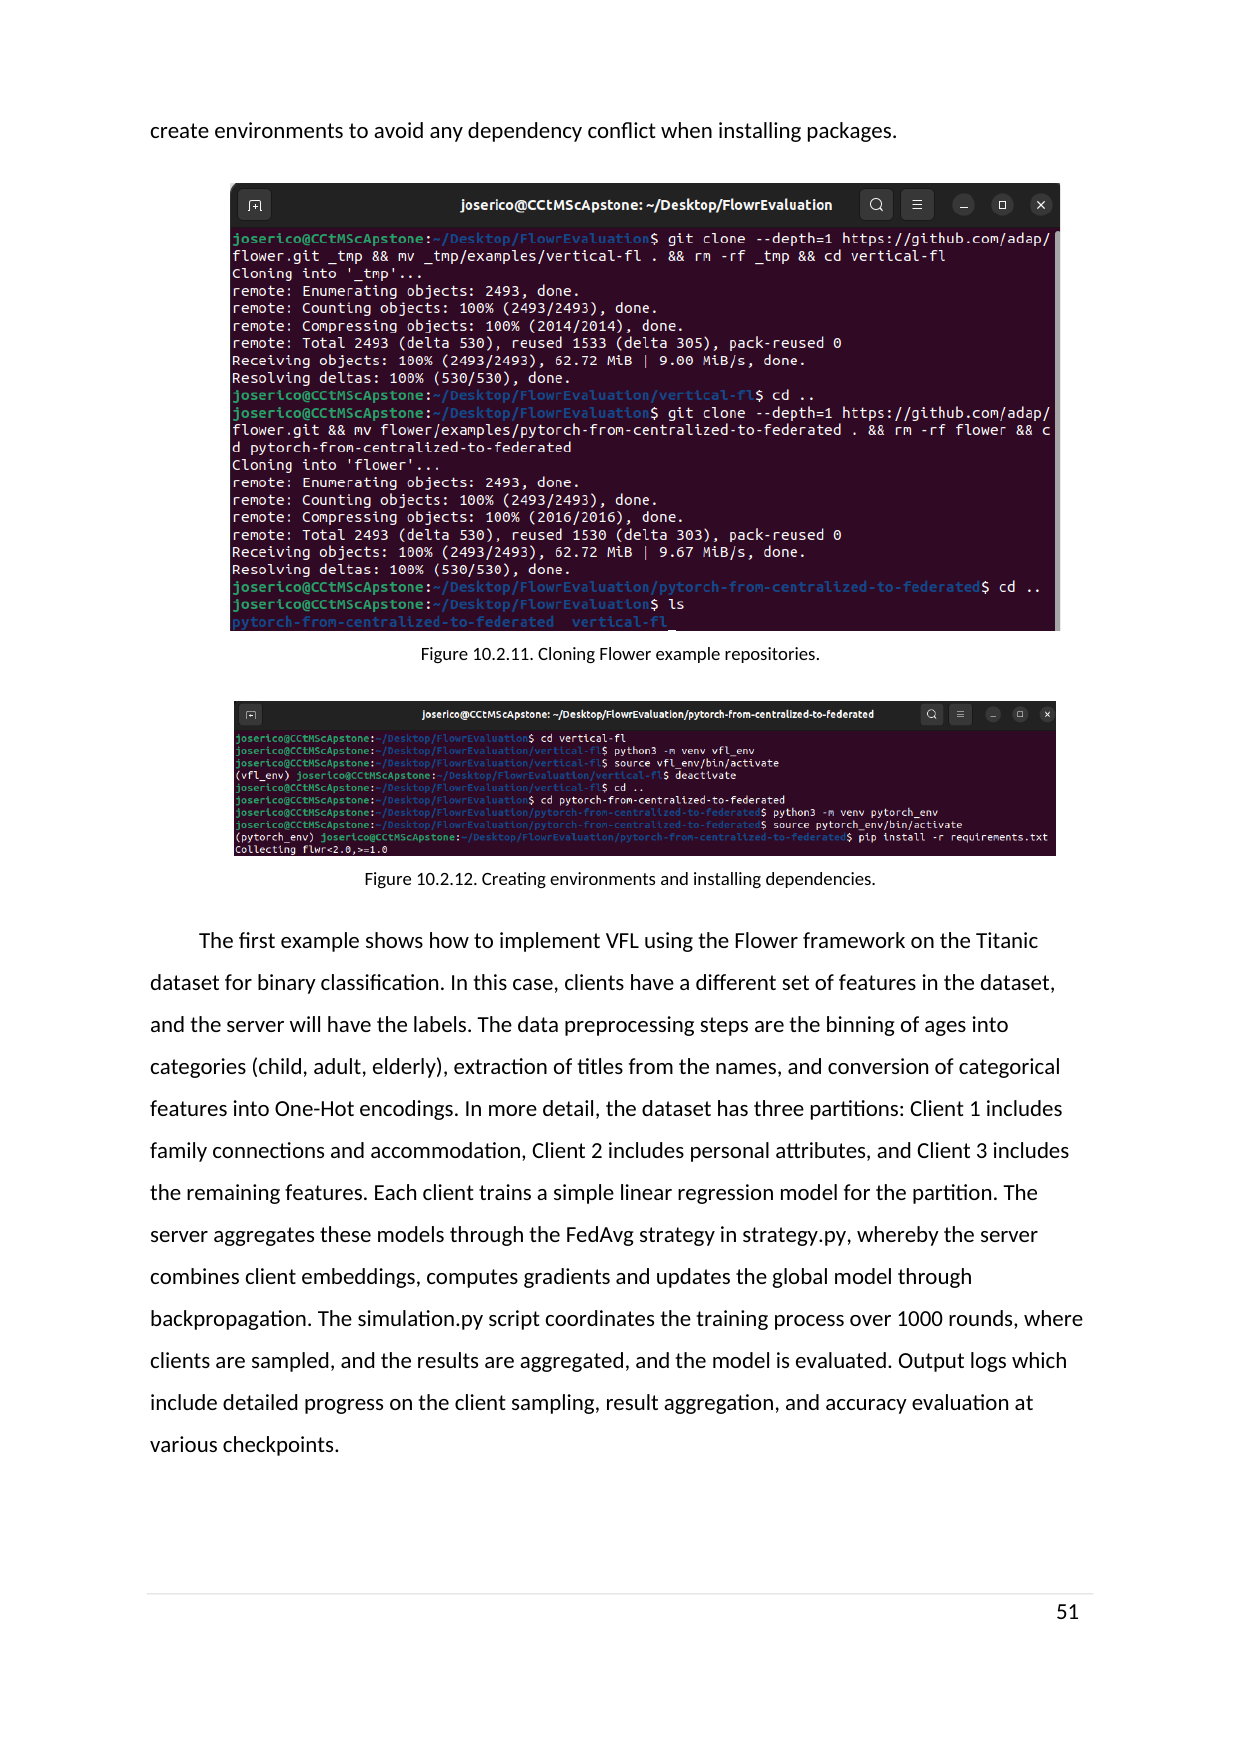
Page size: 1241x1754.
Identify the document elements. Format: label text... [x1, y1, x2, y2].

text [150, 117, 1091, 145]
picture [230, 183, 1060, 631]
text The first example shows how to implement VFL using the Flower framework on the Titanic dataset for binary classification. In this case, clients have a different set of features in the dataset, and the server will have the labels. The data preprocessing steps are the binning of ages into categories (child, adult, elderly), extraction of titles from the names, and conversion of categorical features into One-Hot encodings. In more detail, the dataset has three partitions: Client 1 includes family connections and accommodation, Client 2 includes personal attributes, and Client 3 includes the remaining features. Each client trains a simple linear regression model for the partition. The server aggregates these models through the FedAvg strategy in strategy.py, whereby the server combines client embeddings, computes gradients and updates the global model through backpropagation. The simulation.py script coordinates the training process over 1000 rounds, where clients are sampled, and the results are aggregated, and the model is evaluated. Output logs which include detailed progress on the client sampling, result aggregation, and accuracy evaluation at various checkpoints. [150, 926, 1091, 1458]
picture [234, 701, 1056, 856]
